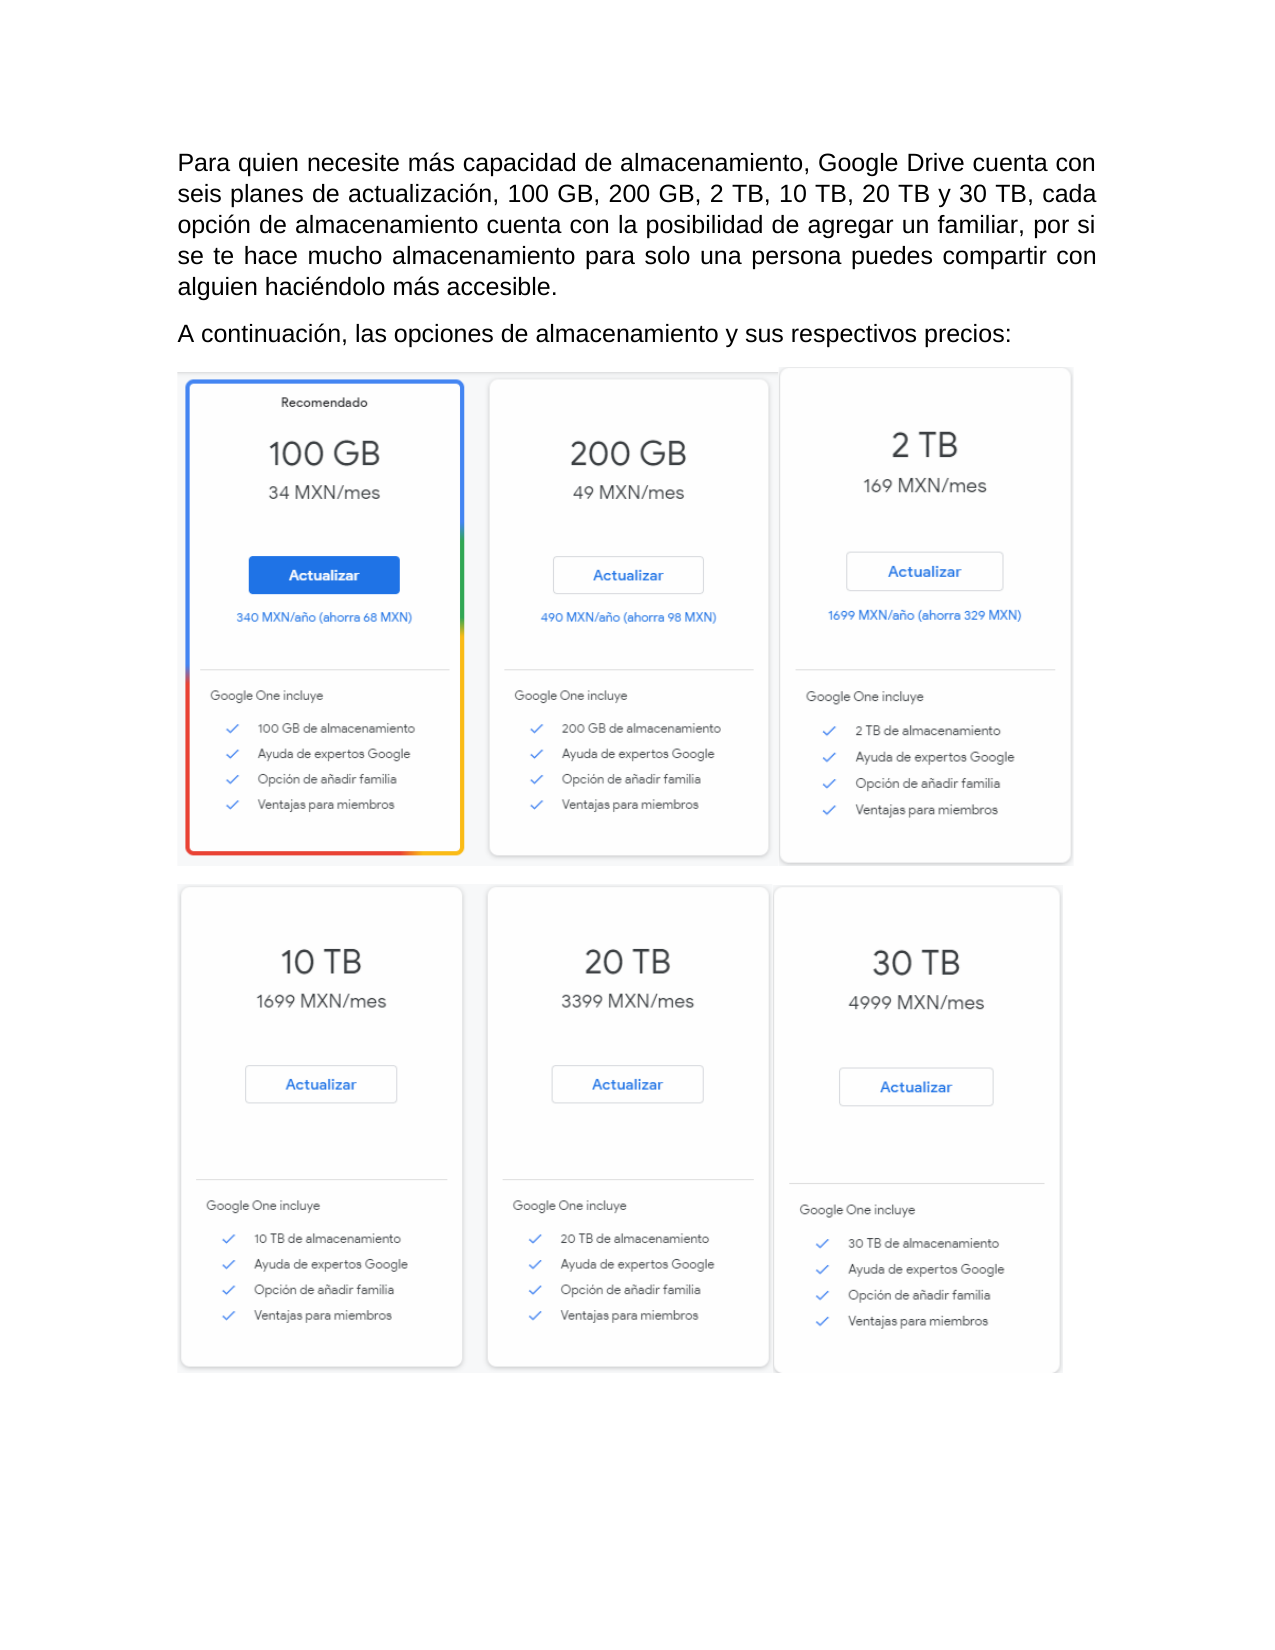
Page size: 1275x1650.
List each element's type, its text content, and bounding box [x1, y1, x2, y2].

text A continuación, las opciones de almacenamiento y sus respectivos precios: [177, 319, 1098, 348]
picture [177, 884, 1063, 1373]
text Para quien necesite más capacidad de almacenamiento, Google Drive cuenta con seis planes de actualización, 100 GB, 200 GB, 2 TB, 10 TB, 20 TB y 30 TB, cada opción de almacenamiento cuenta con la posibilidad de agregar un familiar, por si se te hace mucho almacenamiento para solo una persona puedes compartir con alguien haciéndolo más accesible. [177, 148, 1098, 301]
picture [177, 367, 1074, 866]
